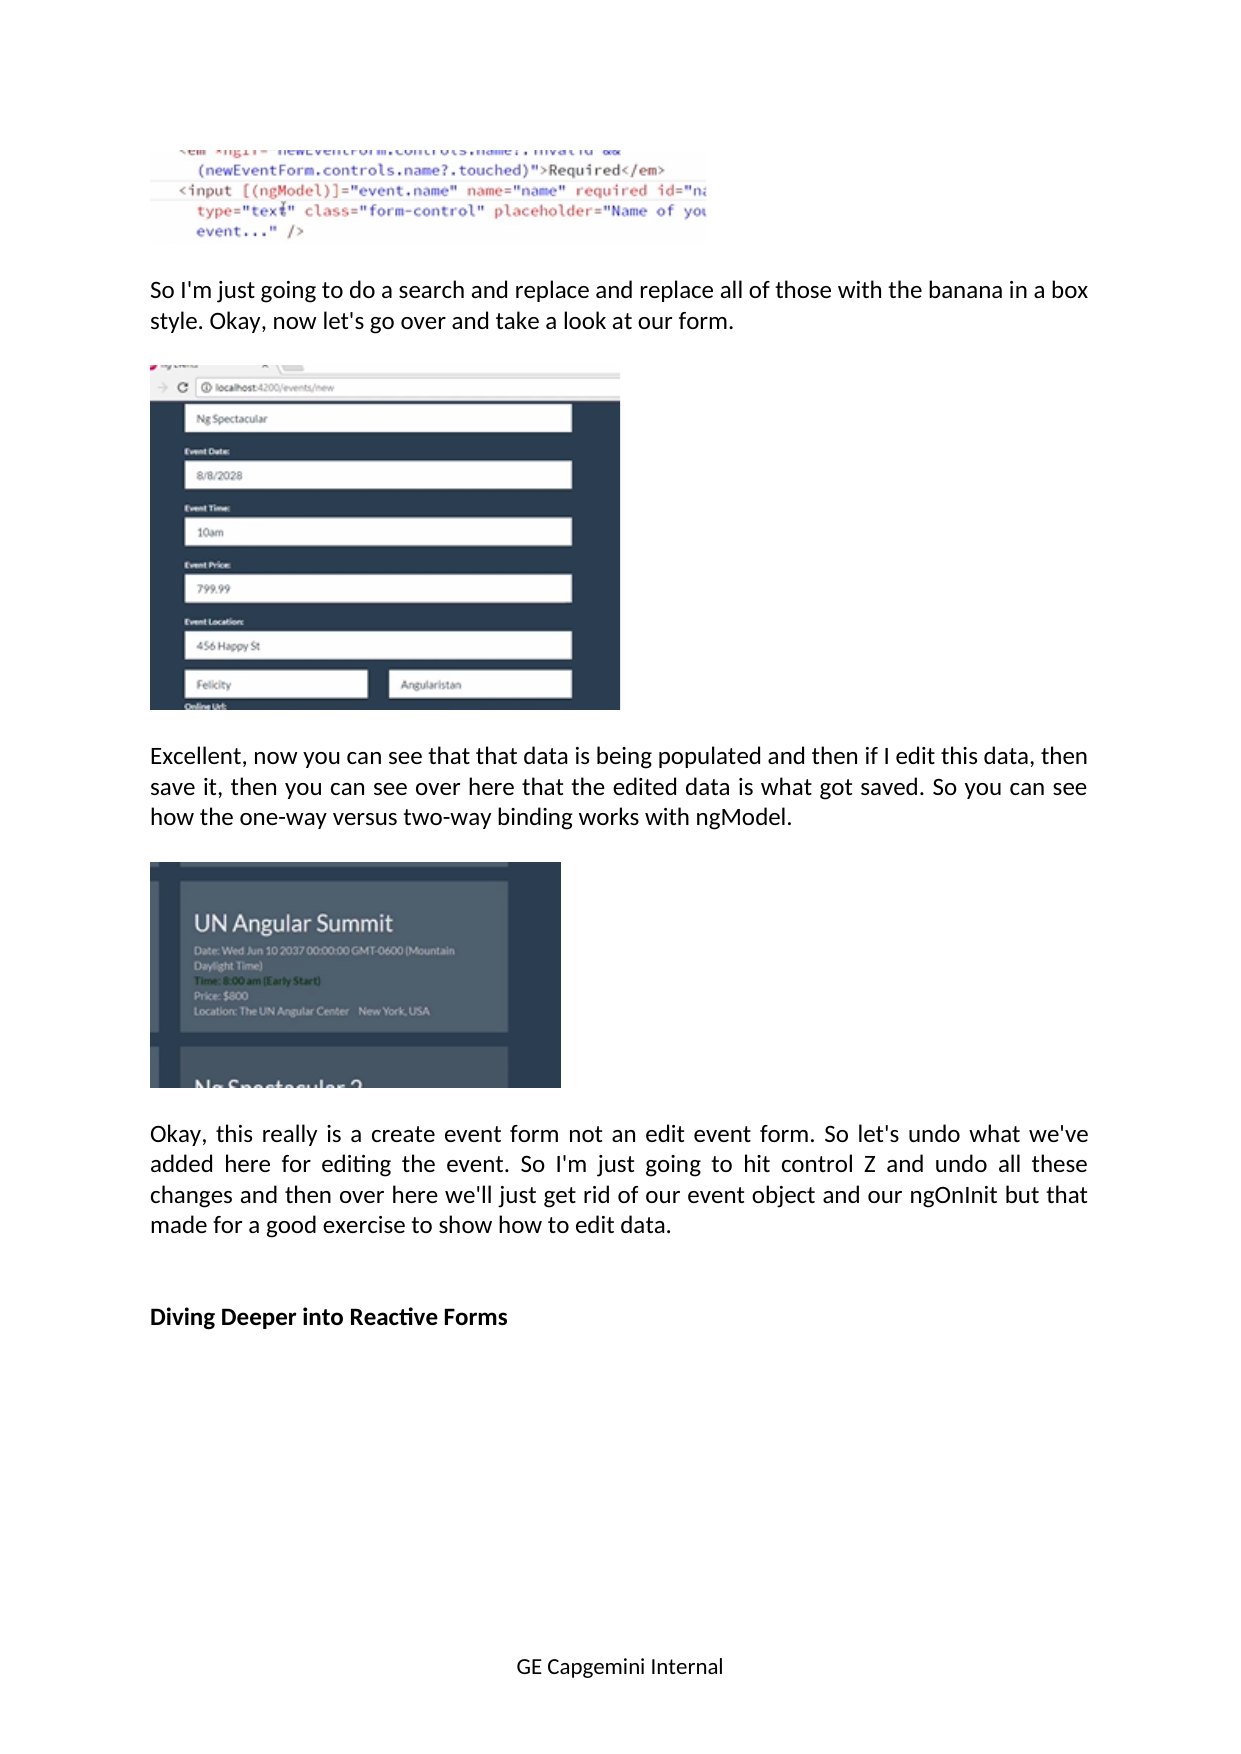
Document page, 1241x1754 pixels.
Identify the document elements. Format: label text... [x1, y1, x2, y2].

text So I'm just going to do a search and replace and replace all of those with the banana in a box style. Okay, now let's go over and take a look at our form. [150, 274, 1090, 335]
text Excellent, now you can see that that data is being populated and then if I edit this data, then save it, then you can see over here that the edited data is what got saved. So you can see how the one-way versus two-way binding works with ngModel. [150, 740, 1090, 832]
picture [150, 862, 561, 1088]
text Diving Deeper into Reactive Forms [150, 1301, 1090, 1331]
picture [150, 150, 707, 244]
text Okay, this really is a create event form not an edit event form. So let's undo what we've added here for editing the event. So I'm just going to hit control Z and undo all these changes and then over here we'll just get rid of our event object and our ngOnInit but that made for a good exercise to show how to edit data. [150, 1118, 1090, 1240]
picture [150, 365, 621, 710]
